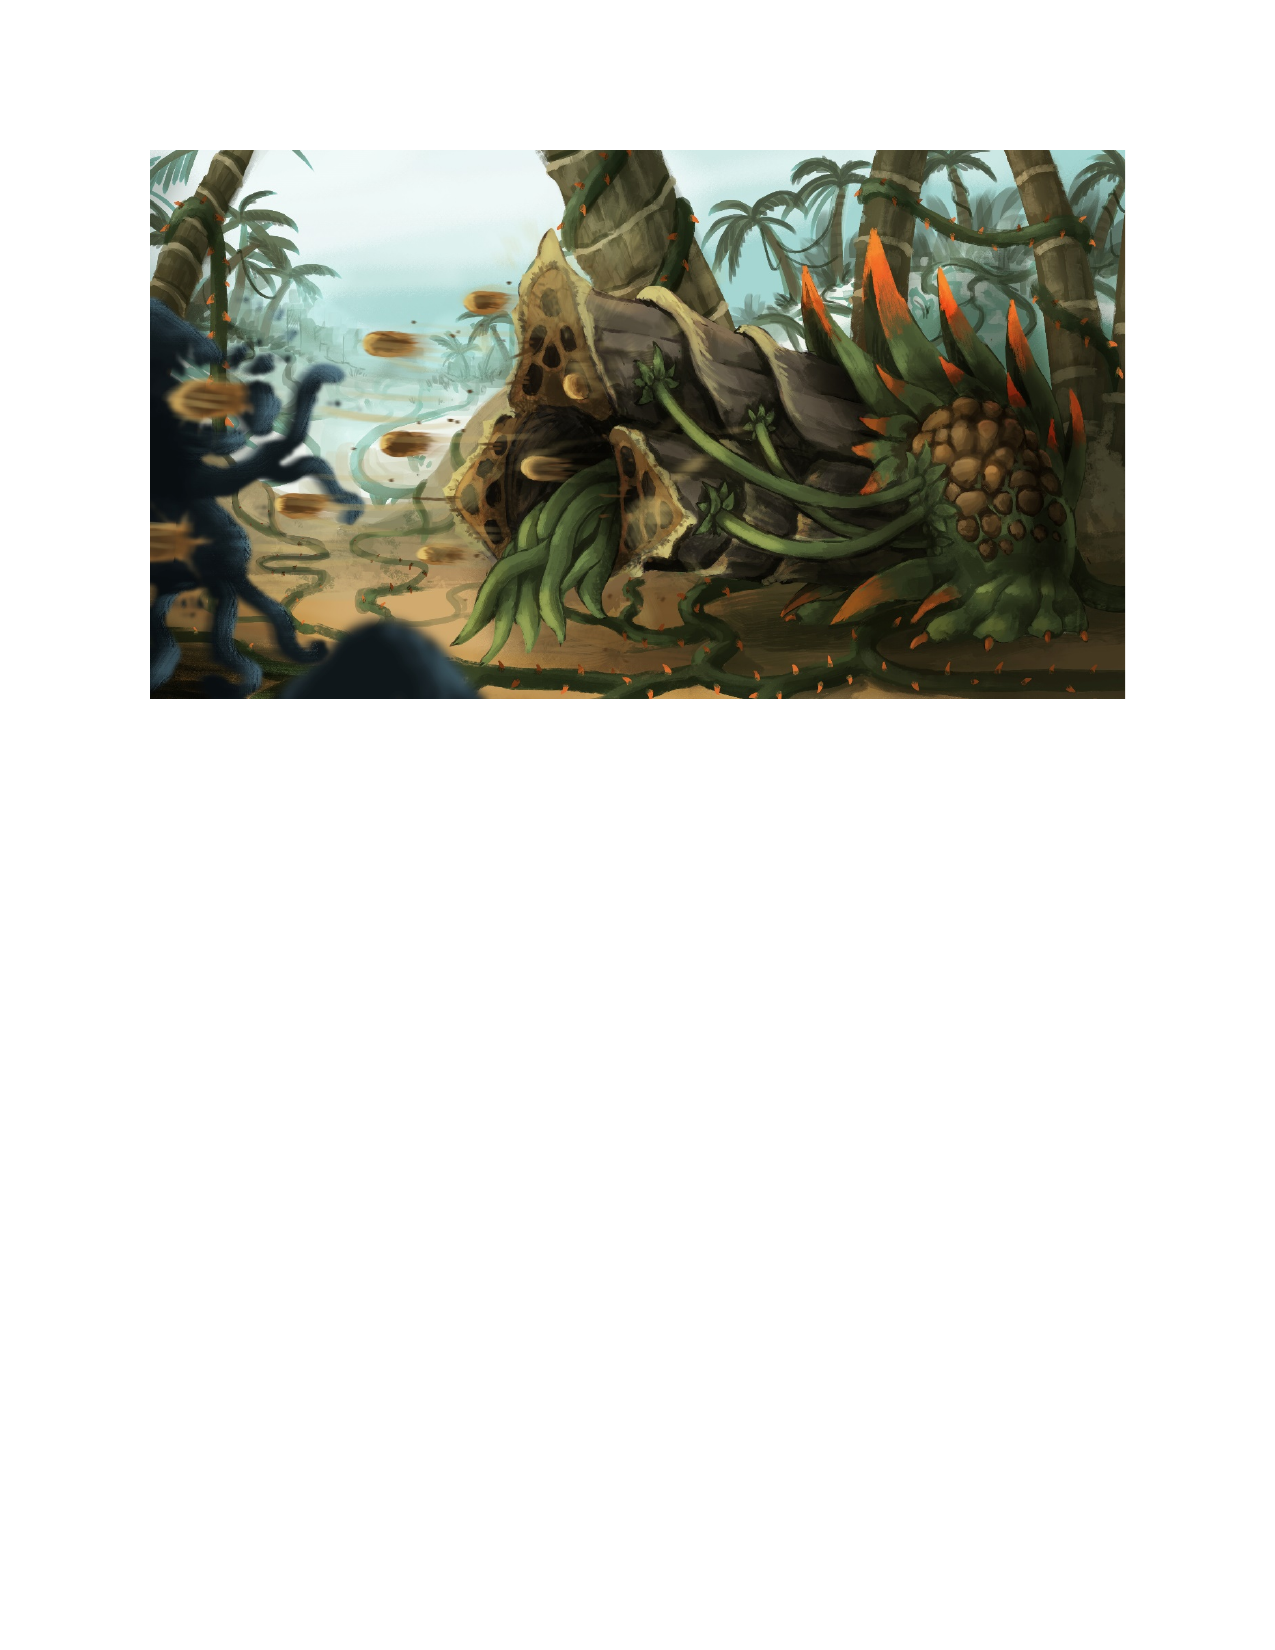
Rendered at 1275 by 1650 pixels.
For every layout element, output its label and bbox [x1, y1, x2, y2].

picture [150, 150, 1125, 699]
